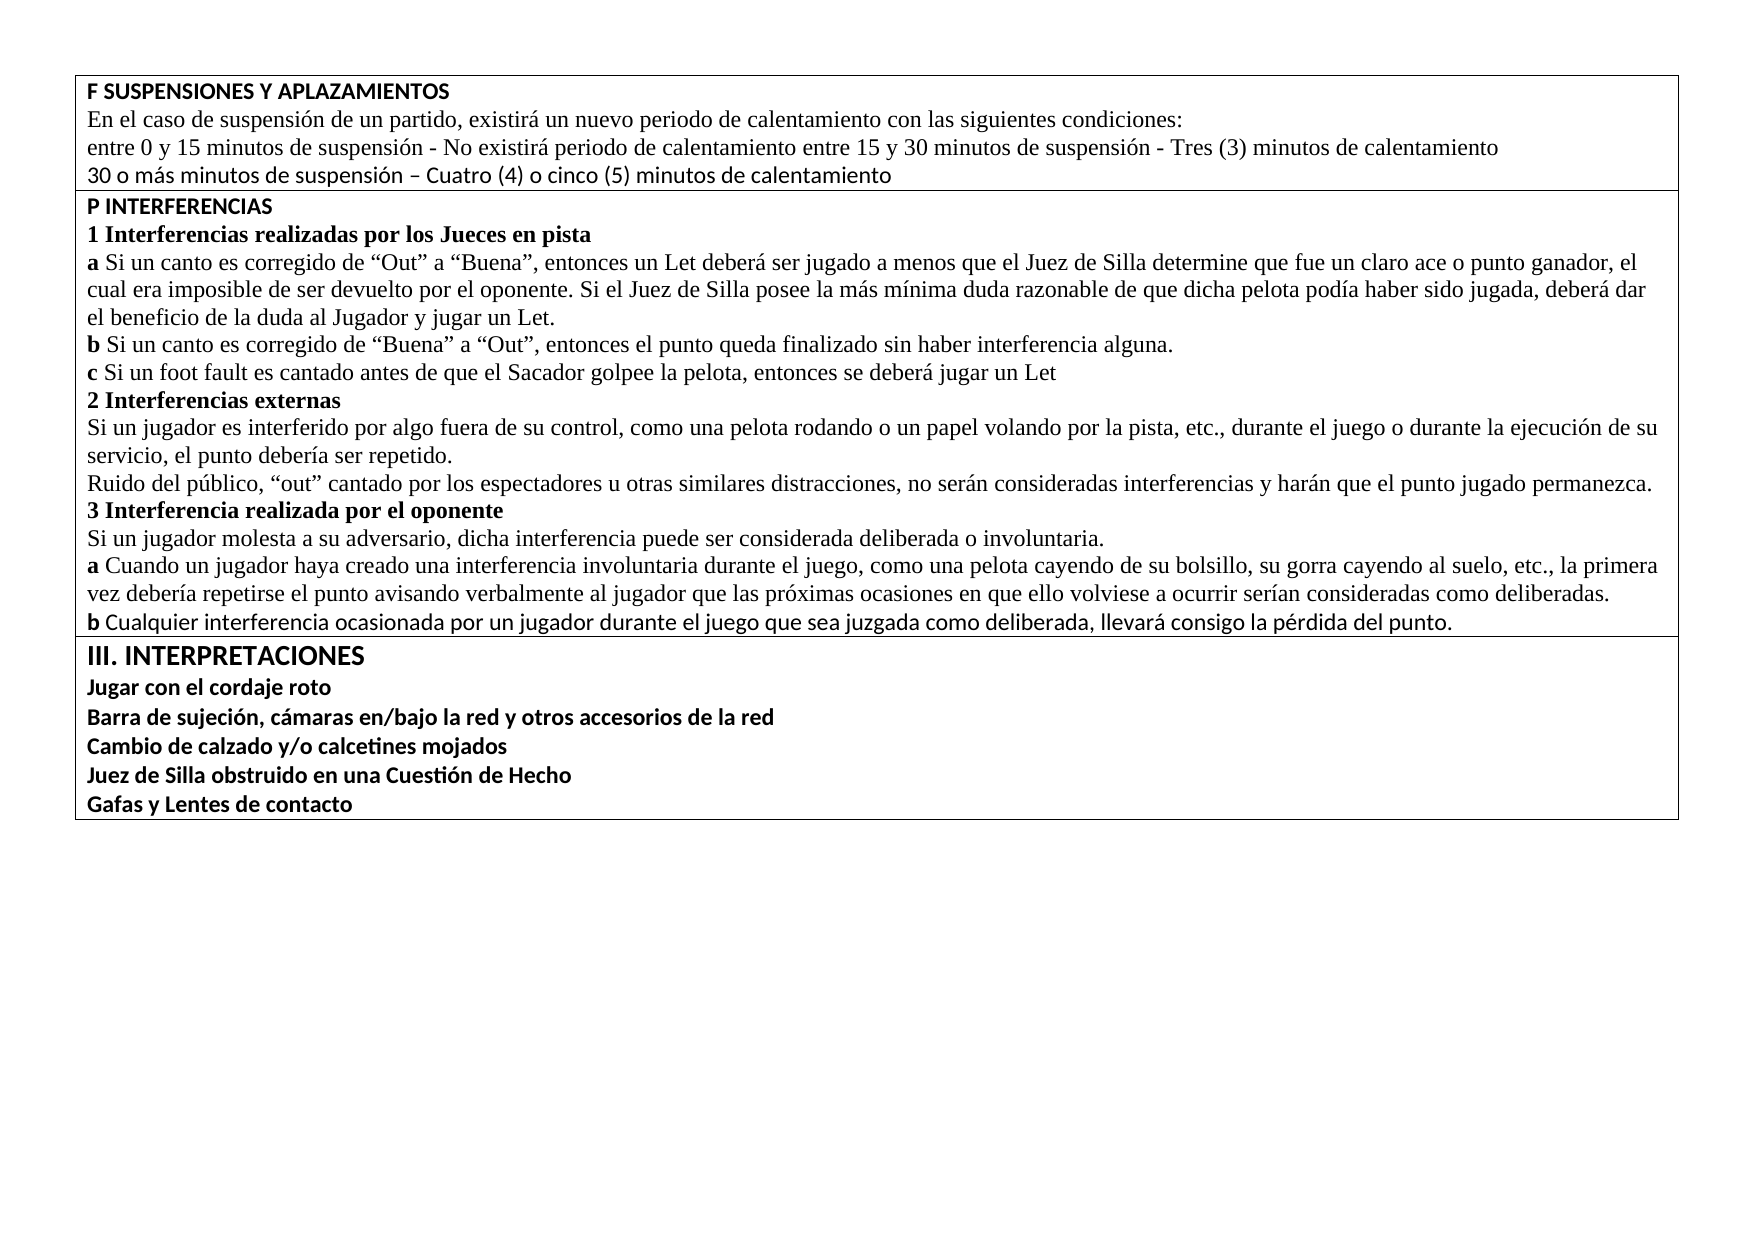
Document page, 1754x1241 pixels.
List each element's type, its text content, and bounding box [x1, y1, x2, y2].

table_cell F SUSPENSIONES Y APLAZAMIENTOS En el caso de suspensión de un partido, existirá un nuevo periodo de calentamiento con las siguientes condiciones: entre 0 y 15 minutos de suspensión - No existirá periodo de calentamiento entre 15 y 30 minutos de suspensión - Tres (3) minutos de calentamiento 30 o más minutos de suspensión – Cuatro (4) o cinco (5) minutos de calentamiento [76, 76, 1678, 190]
table_cell P INTERFERENCIAS 1 Interferencias realizadas por los Jueces en pista a Si un canto es corregido de “Out” a “Buena”, entonces un Let deberá ser jugado a menos que el Juez de Silla determine que fue un claro ace o punto ganador, el cual era imposible de ser devuelto por el oponente. Si el Juez de Silla posee la más mínima duda razonable de que dicha pelota podía haber sido jugada, deberá dar el beneficio de la duda al Jugador y jugar un Let. b Si un canto es corregido de “Buena” a “Out”, entonces el punto queda finalizado sin haber interferencia alguna. c Si un foot fault es cantado antes de que el Sacador golpee la pelota, entonces se deberá jugar un Let 2 Interferencias externas Si un jugador es interferido por algo fuera de su control, como una pelota rodando o un papel volando por la pista, etc., durante el juego o durante la ejecución de su servicio, el punto debería ser repetido. Ruido del público, “out” cantado por los espectadores u otras similares distracciones, no serán consideradas interferencias y harán que el punto jugado permanezca. 3 Interferencia realizada por el oponente Si un jugador molesta a su adversario, dicha interferencia puede ser considerada deliberada o involuntaria. a Cuando un jugador haya creado una interferencia involuntaria durante el juego, como una pelota cayendo de su bolsillo, su gorra cayendo al suelo, etc., la primera vez debería repetirse el punto avisando verbalmente al jugador que las próximas ocasiones en que ello volviese a ocurrir serían consideradas como deliberadas. b Cualquier interferencia ocasionada por un jugador durante el juego que sea juzgada como deliberada, llevará consigo la pérdida del punto. [76, 191, 1678, 636]
table_cell III. INTERPRETACIONES Jugar con el cordaje roto Barra de sujeción, cámaras en/bajo la red y otros accesorios de la red Cambio de calzado y/o calcetines mojados Juez de Silla obstruido en una Cuestión de Hecho Gafas y Lentes de contacto [76, 637, 1678, 819]
